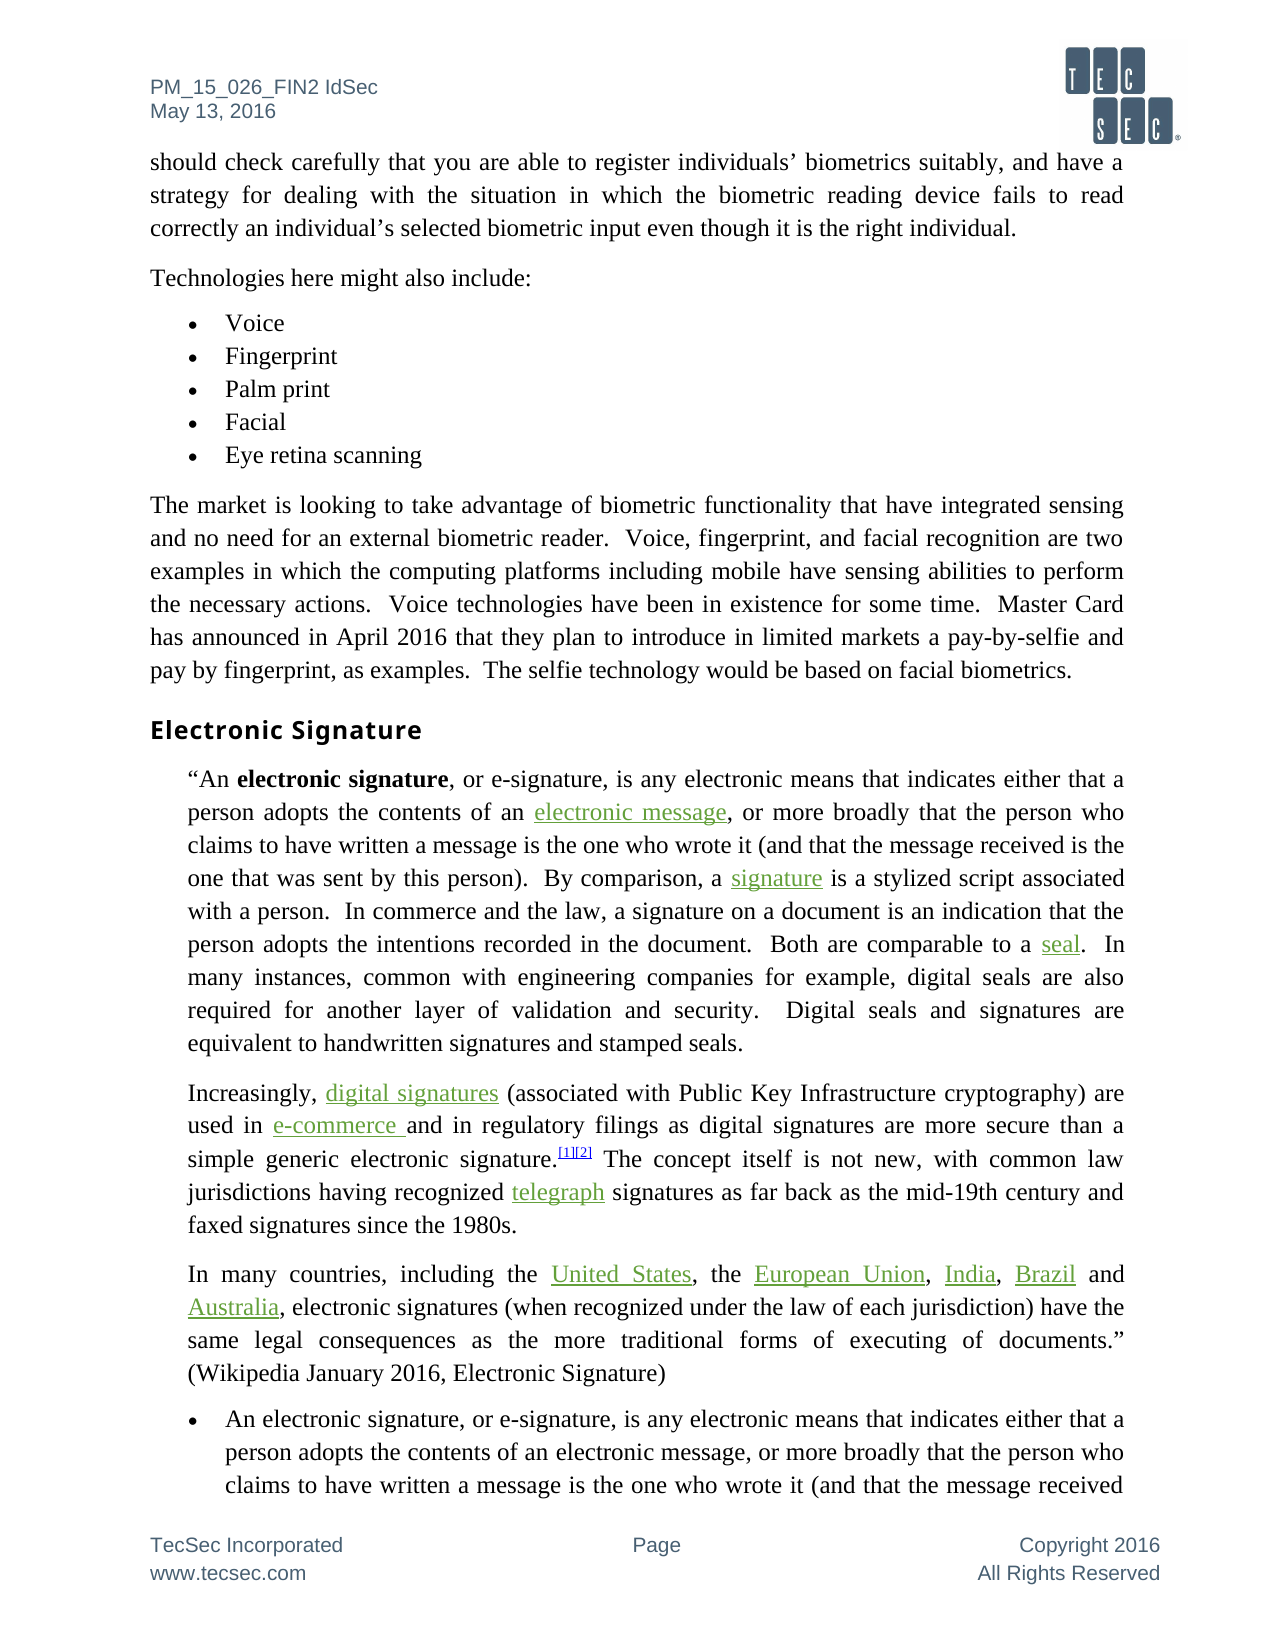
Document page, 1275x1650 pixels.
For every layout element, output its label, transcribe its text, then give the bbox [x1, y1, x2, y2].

subtitle Electronic Signature [150, 713, 1125, 747]
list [187, 1404, 1125, 1499]
list Fingerprint [187, 341, 1125, 370]
text In many countries, including the United States, the European Union, India, Brazil and Australia, electronic signatures (when recognized under the law of each jurisdiction) have the same legal consequences as the more traditional forms of executing of documents.” (Wikipedia January 2016, Electronic Signature) [187, 1259, 1125, 1387]
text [150, 147, 1125, 242]
text Increasingly, digital signatures (associated with Public Key Infrastructure cryptography) are used in e-commerce and in regulatory filings as digital signatures are more secure than a simple generic electronic signature.[1][2] The concept itself is not new, with common law jurisdictions having recognized telegraph signatures as far back as the mid-19th century and faxed signatures since the 1980s. [187, 1078, 1125, 1238]
list Facial [187, 407, 1125, 436]
text The market is looking to take advantage of biometric functionality that have integrated sensing and no need for an external biometric reader. Voice, fingerprint, and facial recognition are two examples in which the computing platforms including mobile have sensing abilities to perform the necessary actions. Voice technologies have been in existence for some time. Master Card has announced in April 2016 that they plan to introduce in limited markets a pay-by-selfie and pay by fingerprint, as examples. The selfie technology would be based on facial biometrics. [150, 490, 1125, 684]
text “An electronic signature, or e-signature, is any electronic means that indicates either that a person adopts the contents of an electronic message, or more broadly that the person who claims to have written a message is the one who wrote it (and that the message received is the one that was sent by this person). By comparison, a signature is a stylized script associated with a person. In commerce and the law, a signature on a document is an indication that the person adopts the intentions recorded in the document. Both are comparable to a seal. In many instances, common with engineering companies for example, digital seals are also required for another layer of validation and security. Digital seals and signatures are equivalent to handwritten signatures and stamped seals. [187, 764, 1125, 1057]
list Palm print [187, 374, 1125, 403]
text Technologies here might also include: [150, 263, 1125, 291]
picture [1059, 39, 1188, 151]
list Eye retina scanning [187, 440, 1125, 469]
list Voice [187, 308, 1125, 337]
